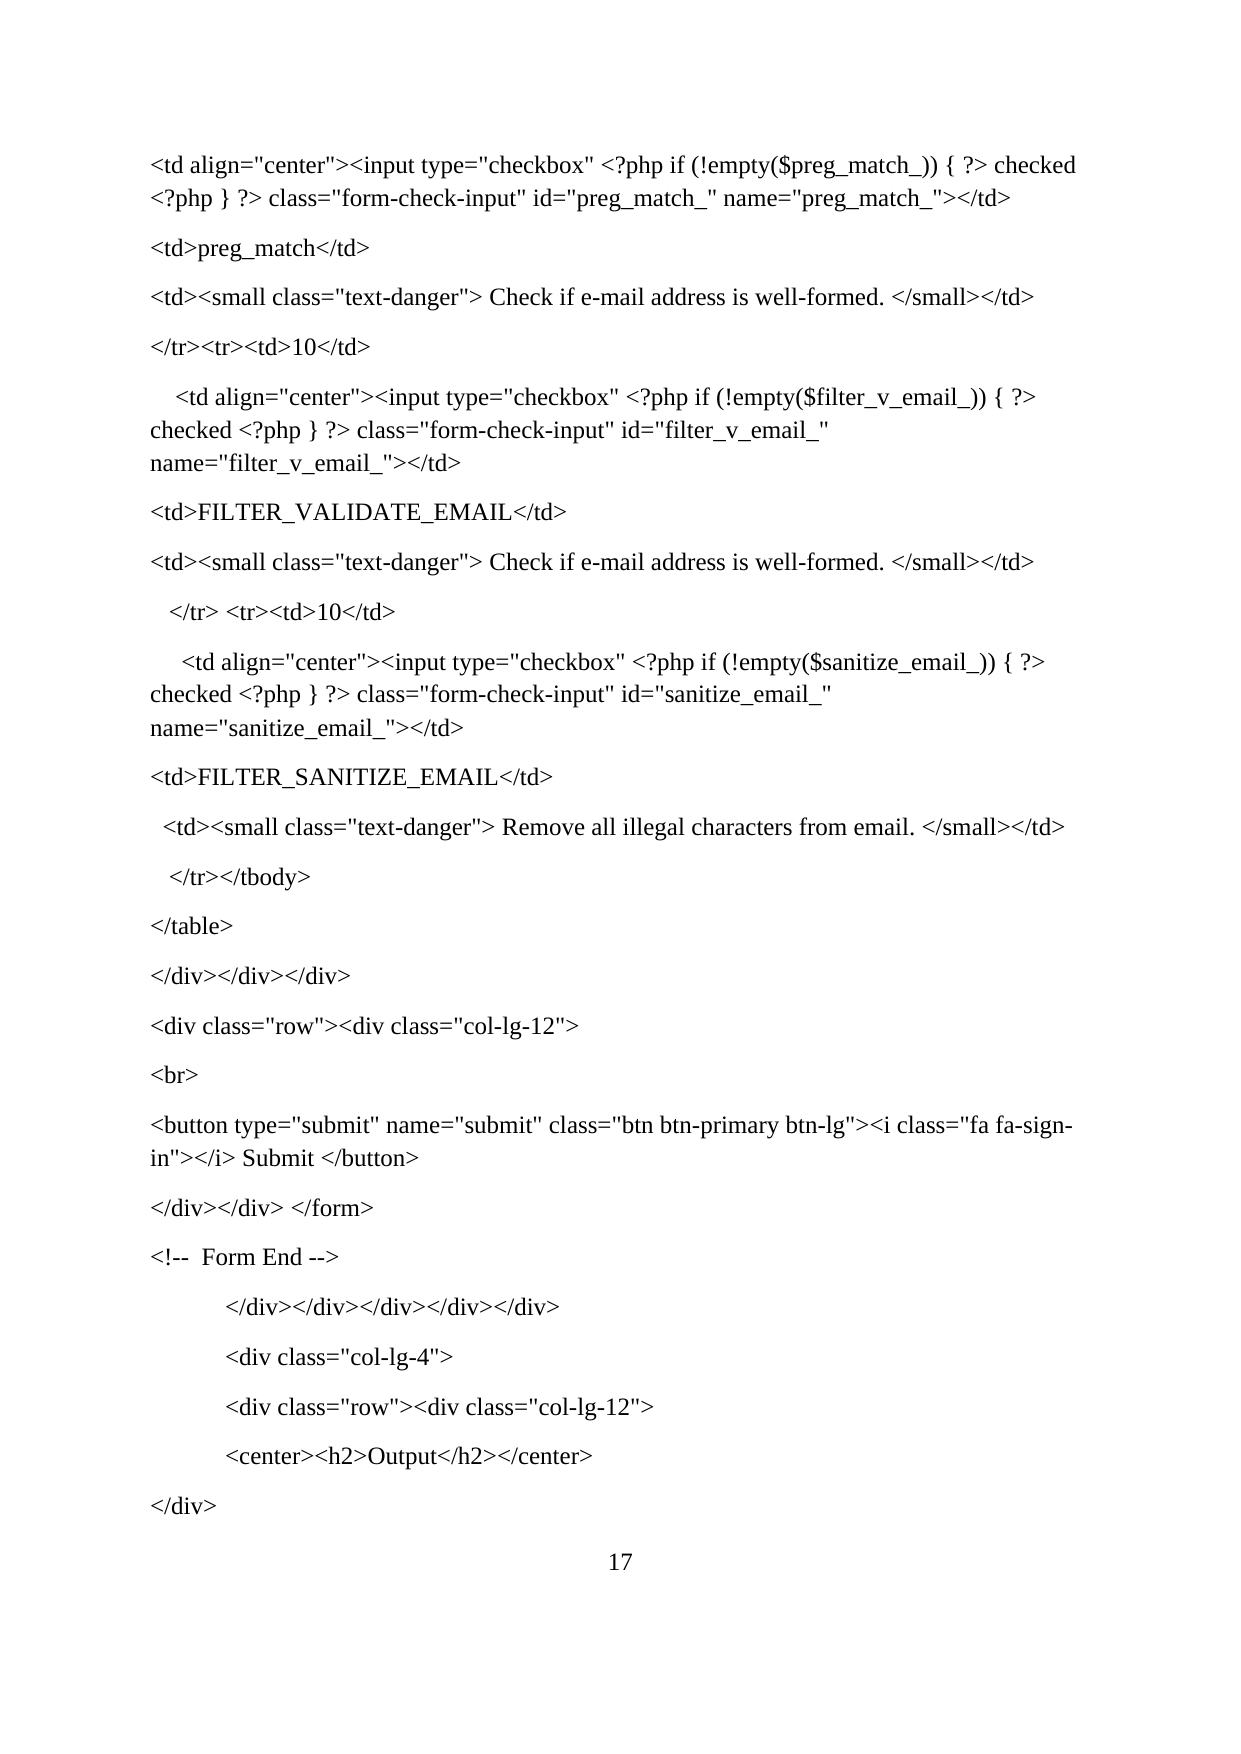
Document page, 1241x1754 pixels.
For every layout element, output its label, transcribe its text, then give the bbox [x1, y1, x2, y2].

text <td align="center"><input type="checkbox" <?php if (!empty($filter_v_email_)) { ?> checked <?php } ?> class="form-check-input" id="filter_v_email_" name="filter_v_email_"></td> [150, 382, 1090, 477]
text <center><h2>Output</h2></center> [150, 1441, 1090, 1470]
text <div class="row"><div class="col-lg-12"> [150, 1392, 1090, 1420]
text <br> [150, 1060, 1090, 1089]
text <td>FILTER_VALIDATE_EMAIL</td> [150, 497, 1090, 526]
text <td>FILTER_SANITIZE_EMAIL</td> [150, 762, 1090, 791]
text </table> [150, 911, 1090, 940]
text <div class="col-lg-4"> [150, 1342, 1090, 1371]
text </tr><tr><td>10</td> [150, 332, 1090, 361]
text <td align="center"><input type="checkbox" <?php if (!empty($preg_match_)) { ?> checked <?php } ?> class="form-check-input" id="preg_match_" name="preg_match_"></td> [150, 150, 1090, 212]
text <td align="center"><input type="checkbox" <?php if (!empty($sanitize_email_)) { ?> checked <?php } ?> class="form-check-input" id="sanitize_email_" name="sanitize_email_"></td> [150, 647, 1090, 741]
text </tr> <tr><td>10</td> [150, 597, 1090, 626]
text <td><small class="text-danger"> Check if e-mail address is well-formed. </small></td> [150, 547, 1090, 576]
text <button type="submit" name="submit" class="btn btn-primary btn-lg"><i class="fa fa-sign-in"></i> Submit </button> [150, 1110, 1090, 1172]
text <!-- Form End --> [150, 1242, 1090, 1271]
text <div class="row"><div class="col-lg-12"> [150, 1011, 1090, 1039]
text </div> [150, 1491, 1090, 1520]
text <td><small class="text-danger"> Check if e-mail address is well-formed. </small></td> [150, 282, 1090, 311]
text <td><small class="text-danger"> Remove all illegal characters from email. </small></td> [150, 812, 1090, 841]
text </div></div> </form> [150, 1193, 1090, 1222]
text </div></div></div> [150, 961, 1090, 990]
text <td>preg_match</td> [150, 233, 1090, 261]
text </div></div></div></div></div> [150, 1292, 1090, 1321]
text </tr></tbody> [150, 862, 1090, 890]
